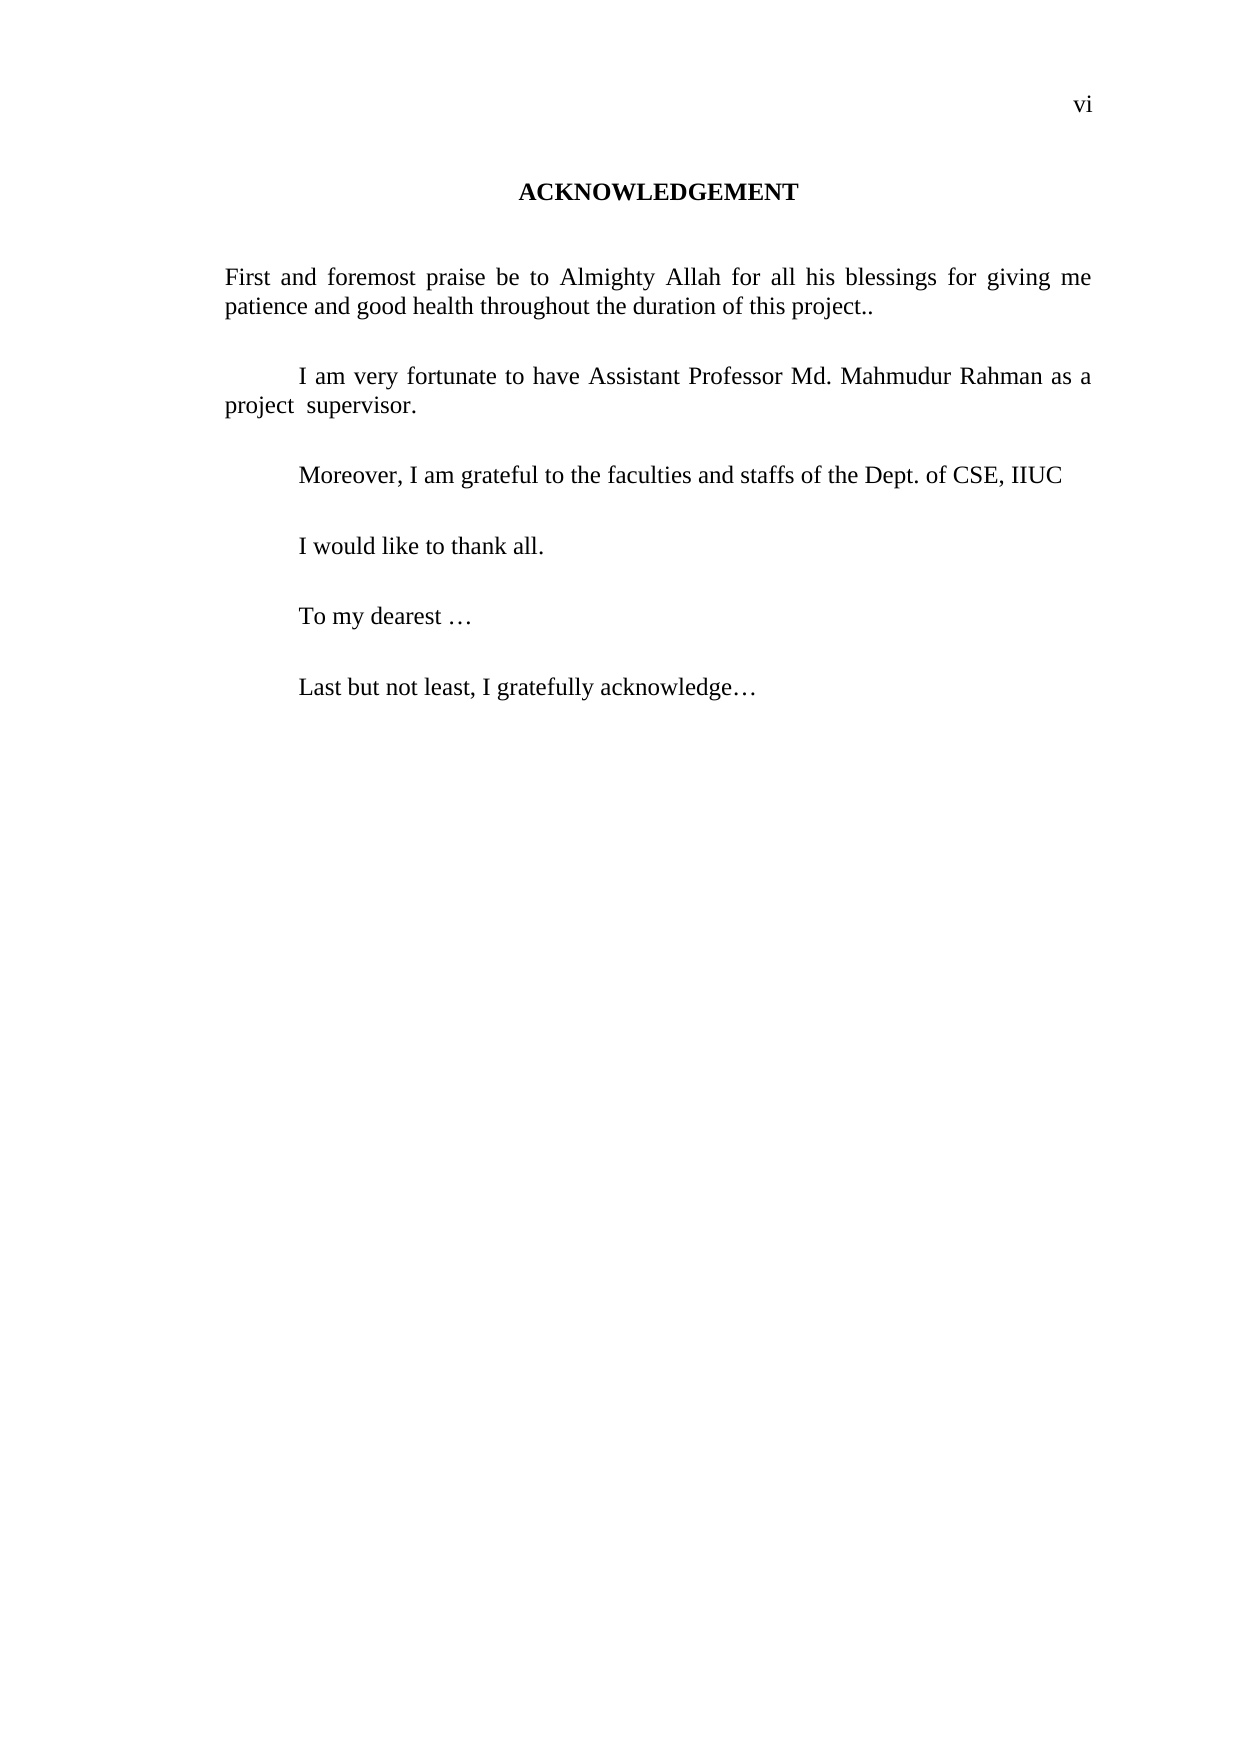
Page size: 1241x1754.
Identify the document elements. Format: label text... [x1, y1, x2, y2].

text First and foremost praise be to Almighty Allah for all his blessings for giving me patience and good health throughout the duration of this project.. [224, 262, 1092, 319]
text I would like to thank all. [224, 531, 1092, 559]
text Last but not least, I gratefully acknowledge… [224, 672, 1092, 700]
text I am very fortunate to have Assistant Professor Md. Mahmudur Rahman as a project supervisor. [224, 361, 1092, 419]
text To my dearest … [224, 601, 1092, 630]
title ACKNOWLEDGEMENT [224, 177, 1092, 206]
text Moreover, I am grateful to the faculties and staffs of the Dept. of CSE, IIUC [224, 460, 1092, 489]
